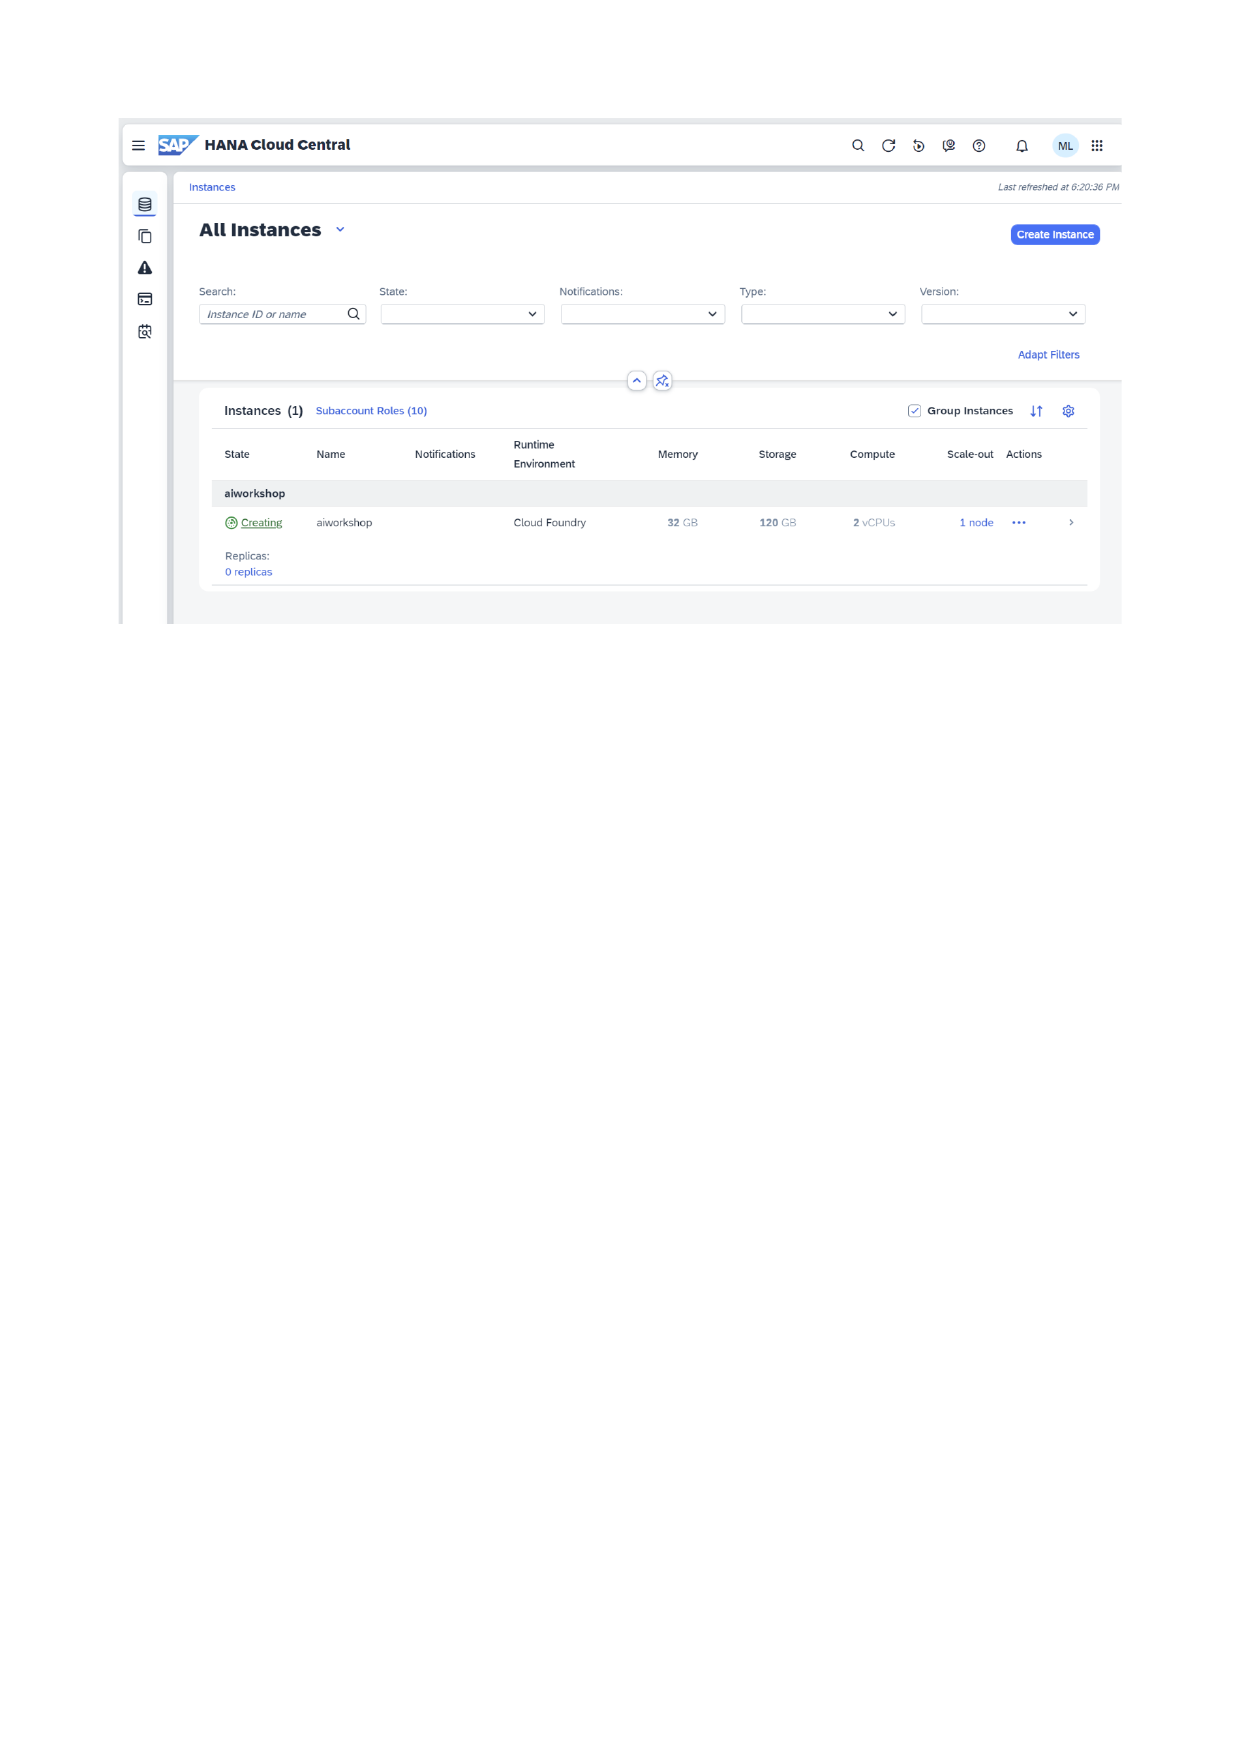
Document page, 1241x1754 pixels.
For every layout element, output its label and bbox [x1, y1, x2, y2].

picture [118, 118, 1122, 624]
